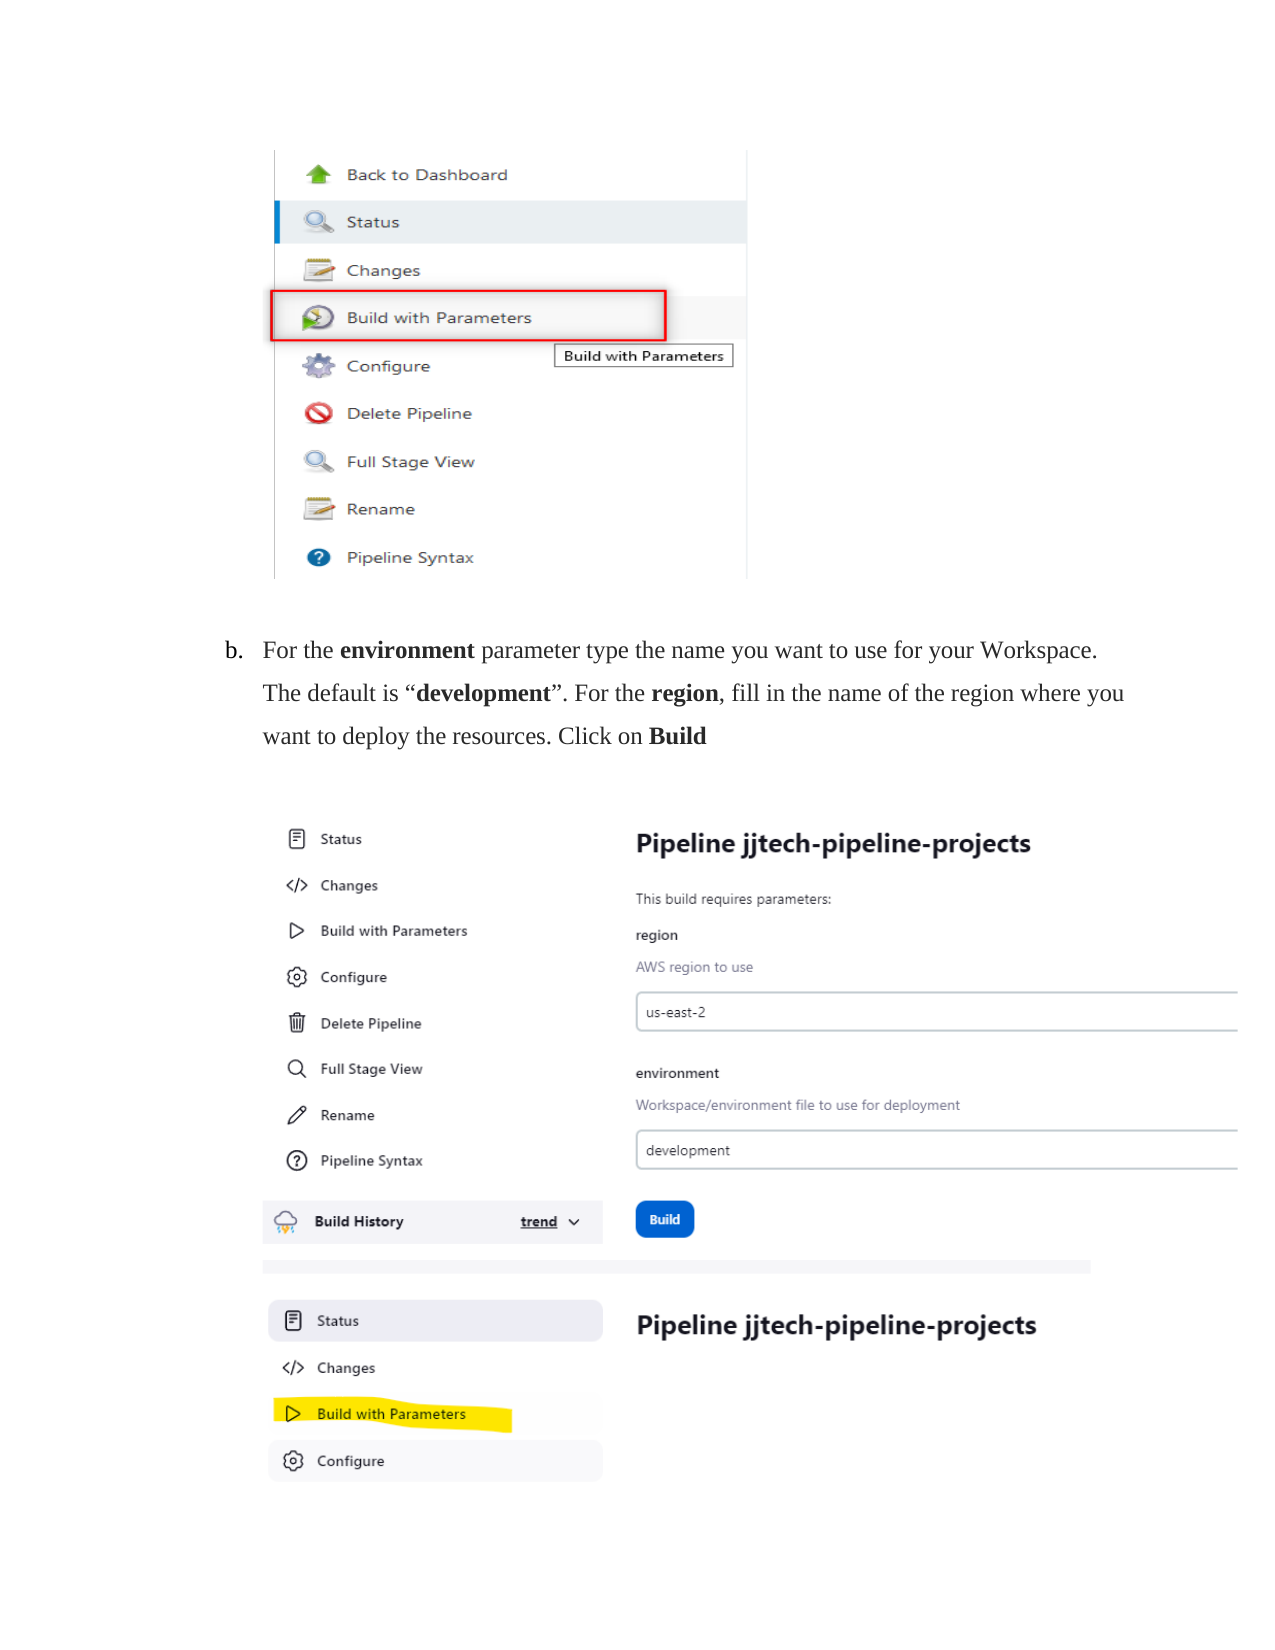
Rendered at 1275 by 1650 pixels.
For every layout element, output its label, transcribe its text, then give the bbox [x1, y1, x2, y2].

picture [262, 807, 1238, 1247]
picture [262, 150, 763, 579]
list For the environment parameter type the name you want to use for your Workspace. The default is “development”. For the region, fill in the name of the region where you want to deploy the resources. Click on Build [225, 635, 1125, 750]
picture [262, 1260, 1091, 1486]
